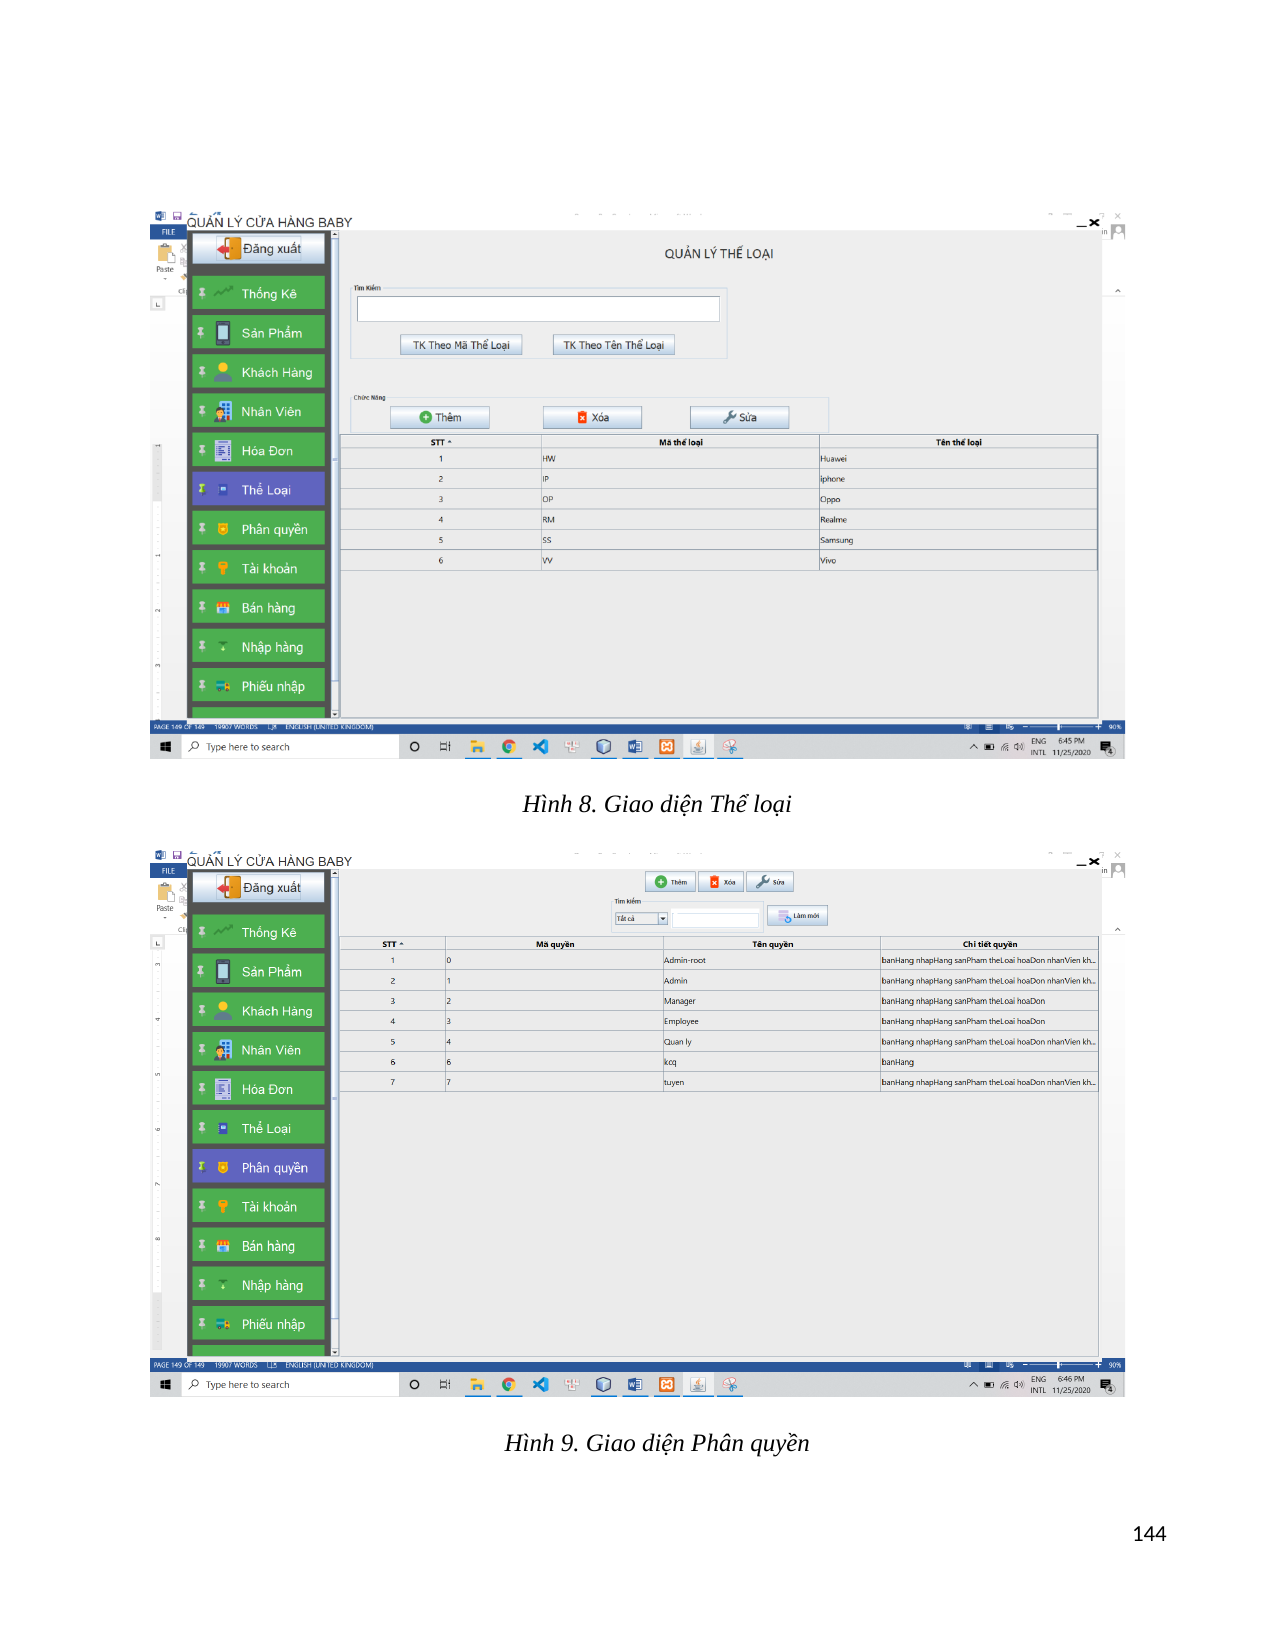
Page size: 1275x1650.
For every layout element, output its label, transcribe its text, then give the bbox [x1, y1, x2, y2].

picture [150, 209, 1125, 759]
text Hình 9. Giao diện Phân quyền [150, 1428, 1167, 1456]
picture [150, 848, 1125, 1397]
text Hình 8. Giao diện Thể loại [150, 789, 1167, 818]
